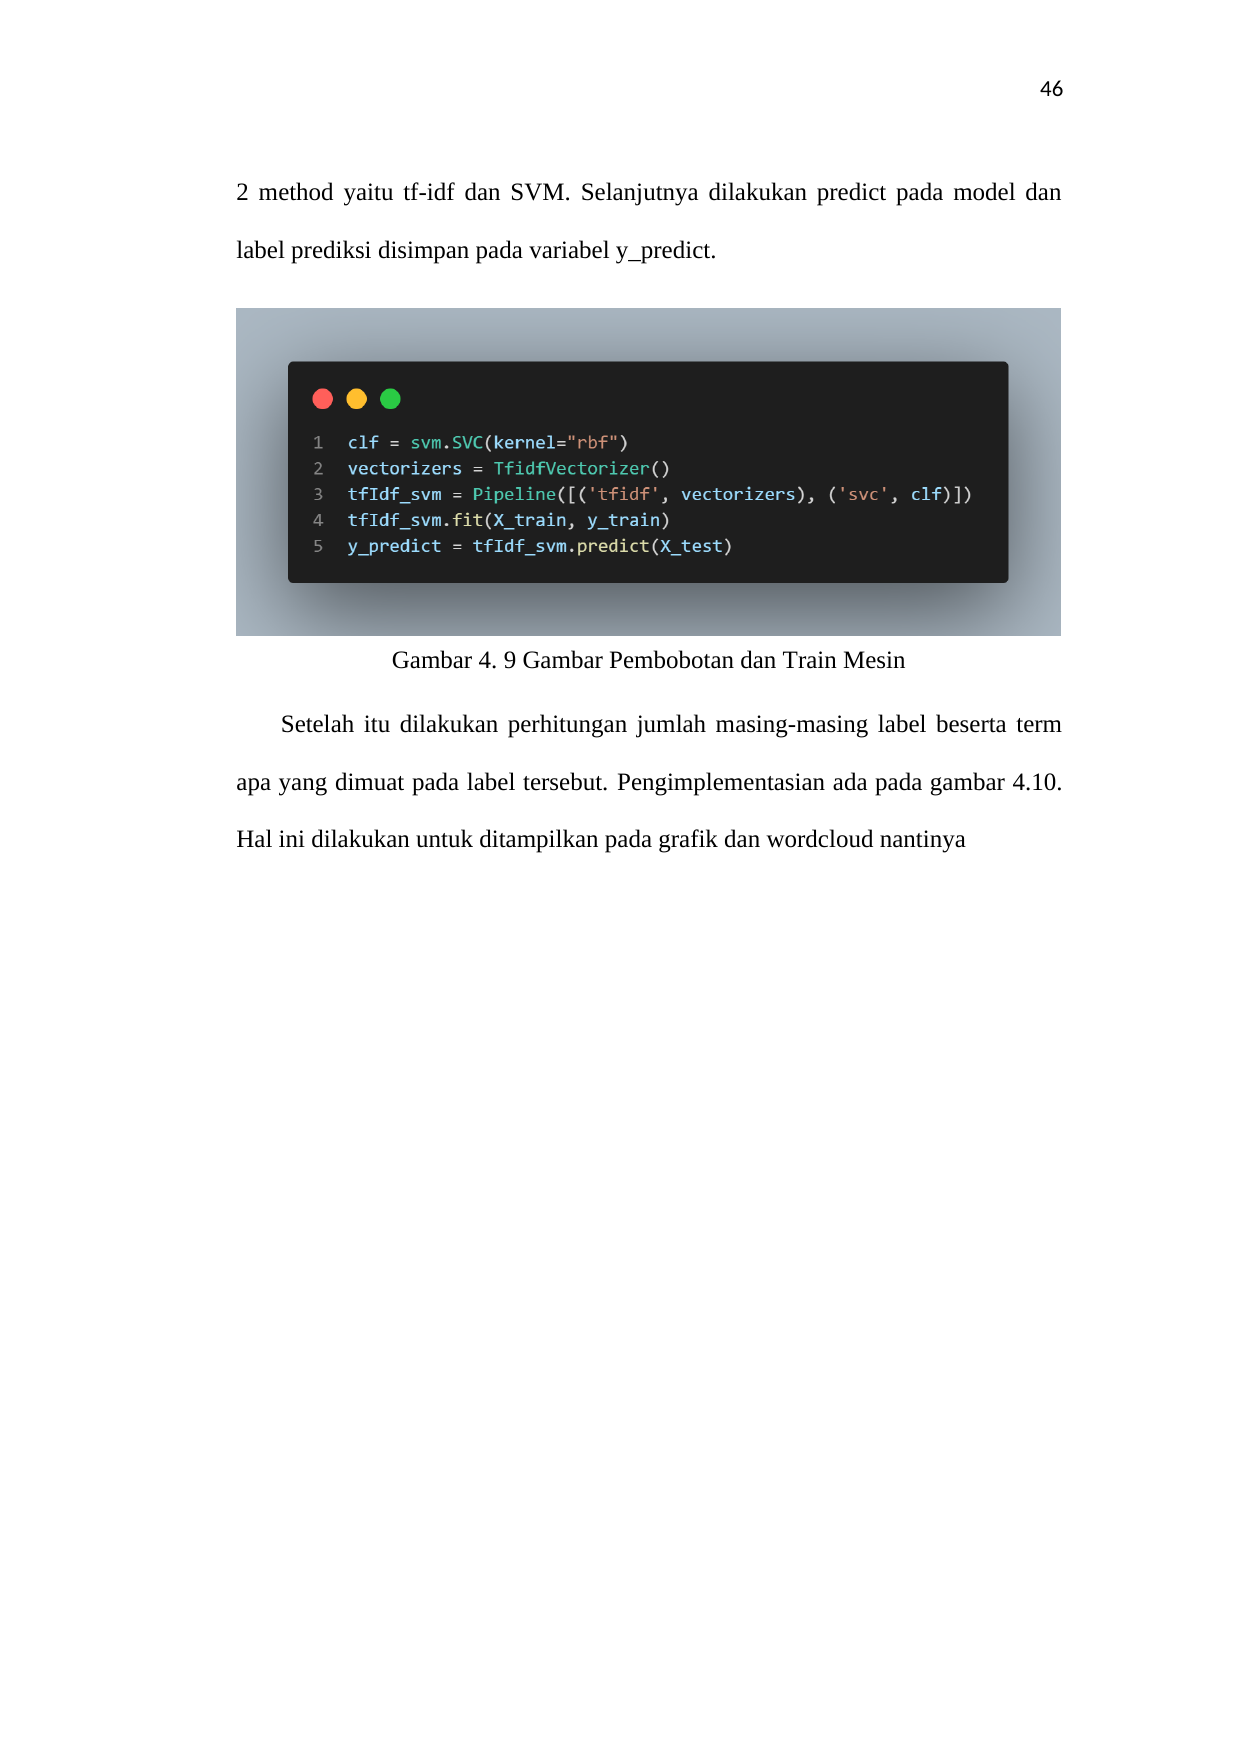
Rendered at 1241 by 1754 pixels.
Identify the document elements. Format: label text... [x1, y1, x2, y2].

picture [236, 308, 1061, 636]
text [236, 177, 1063, 263]
